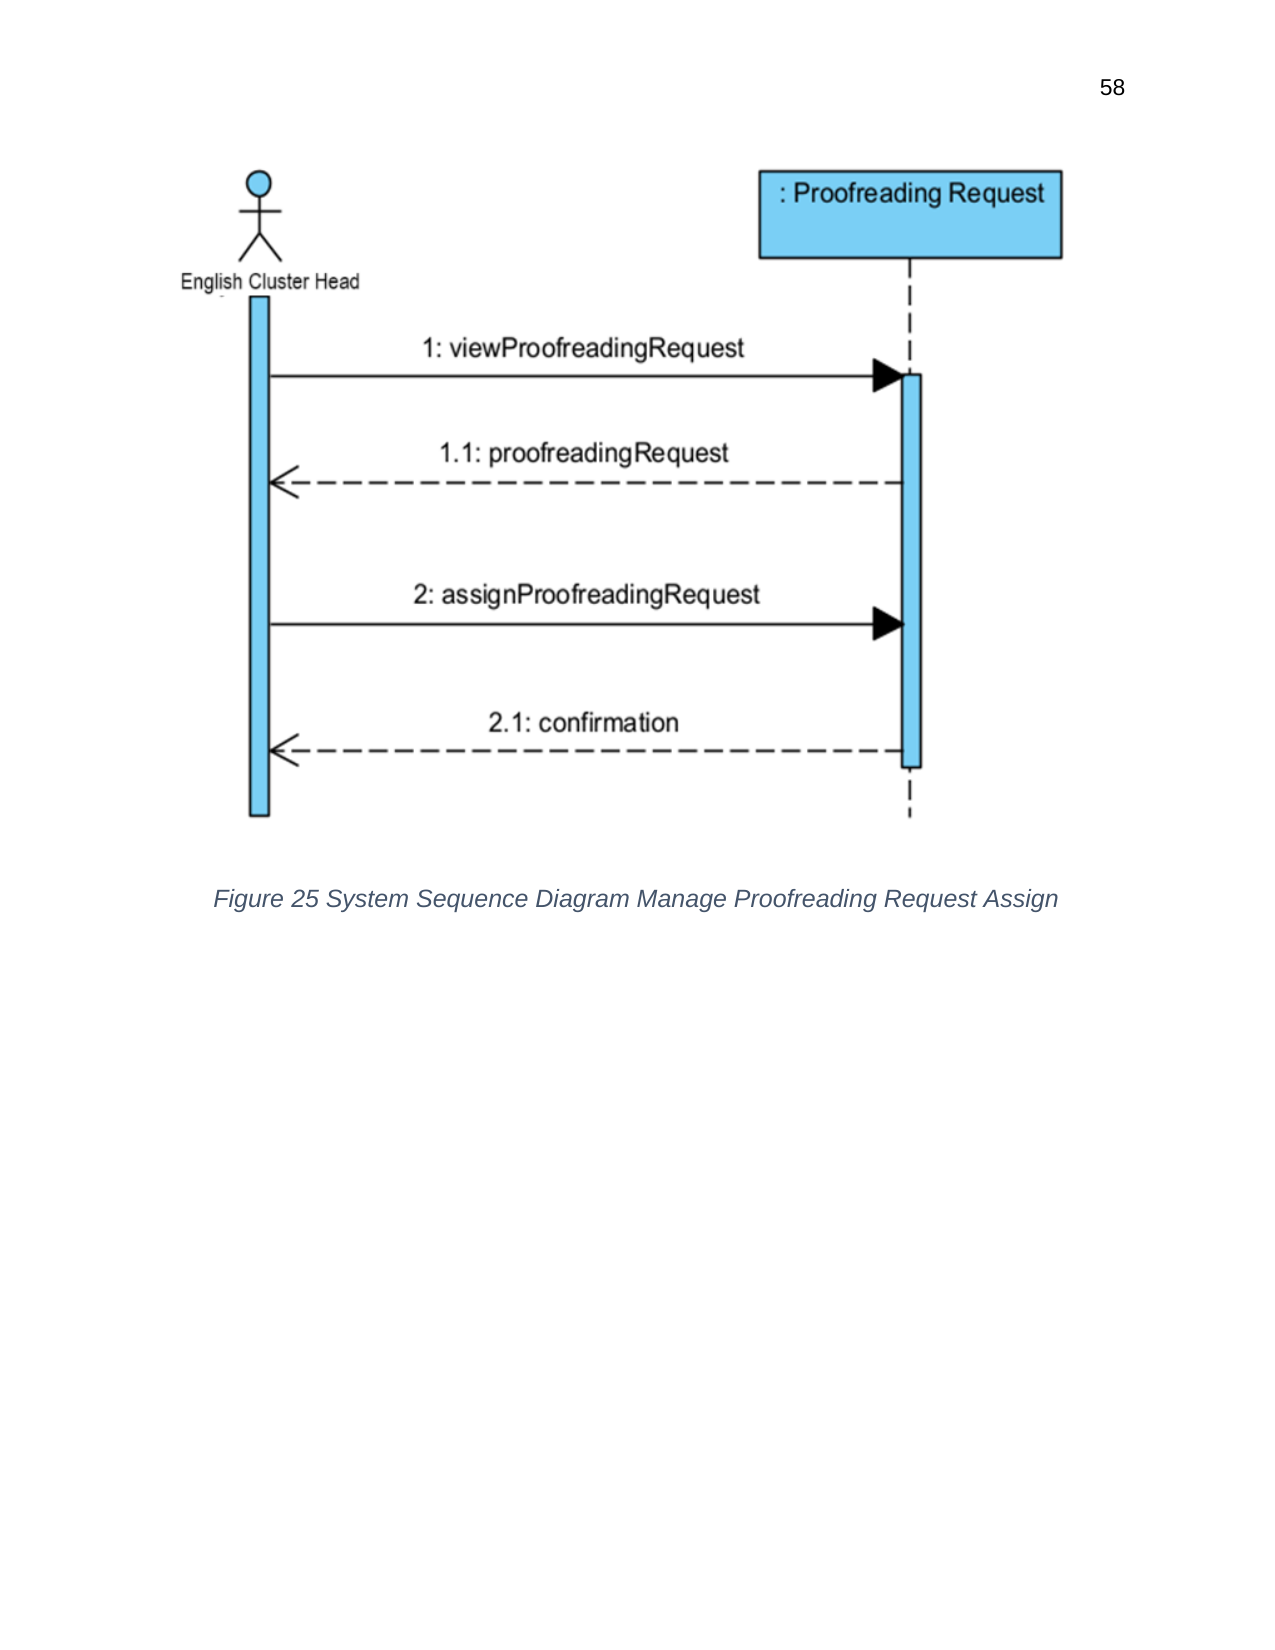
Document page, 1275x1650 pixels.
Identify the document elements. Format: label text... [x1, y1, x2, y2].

text Figure 25 System Sequence Diagram Manage Proofreading Request Assign [150, 884, 1125, 913]
picture [176, 150, 1099, 866]
